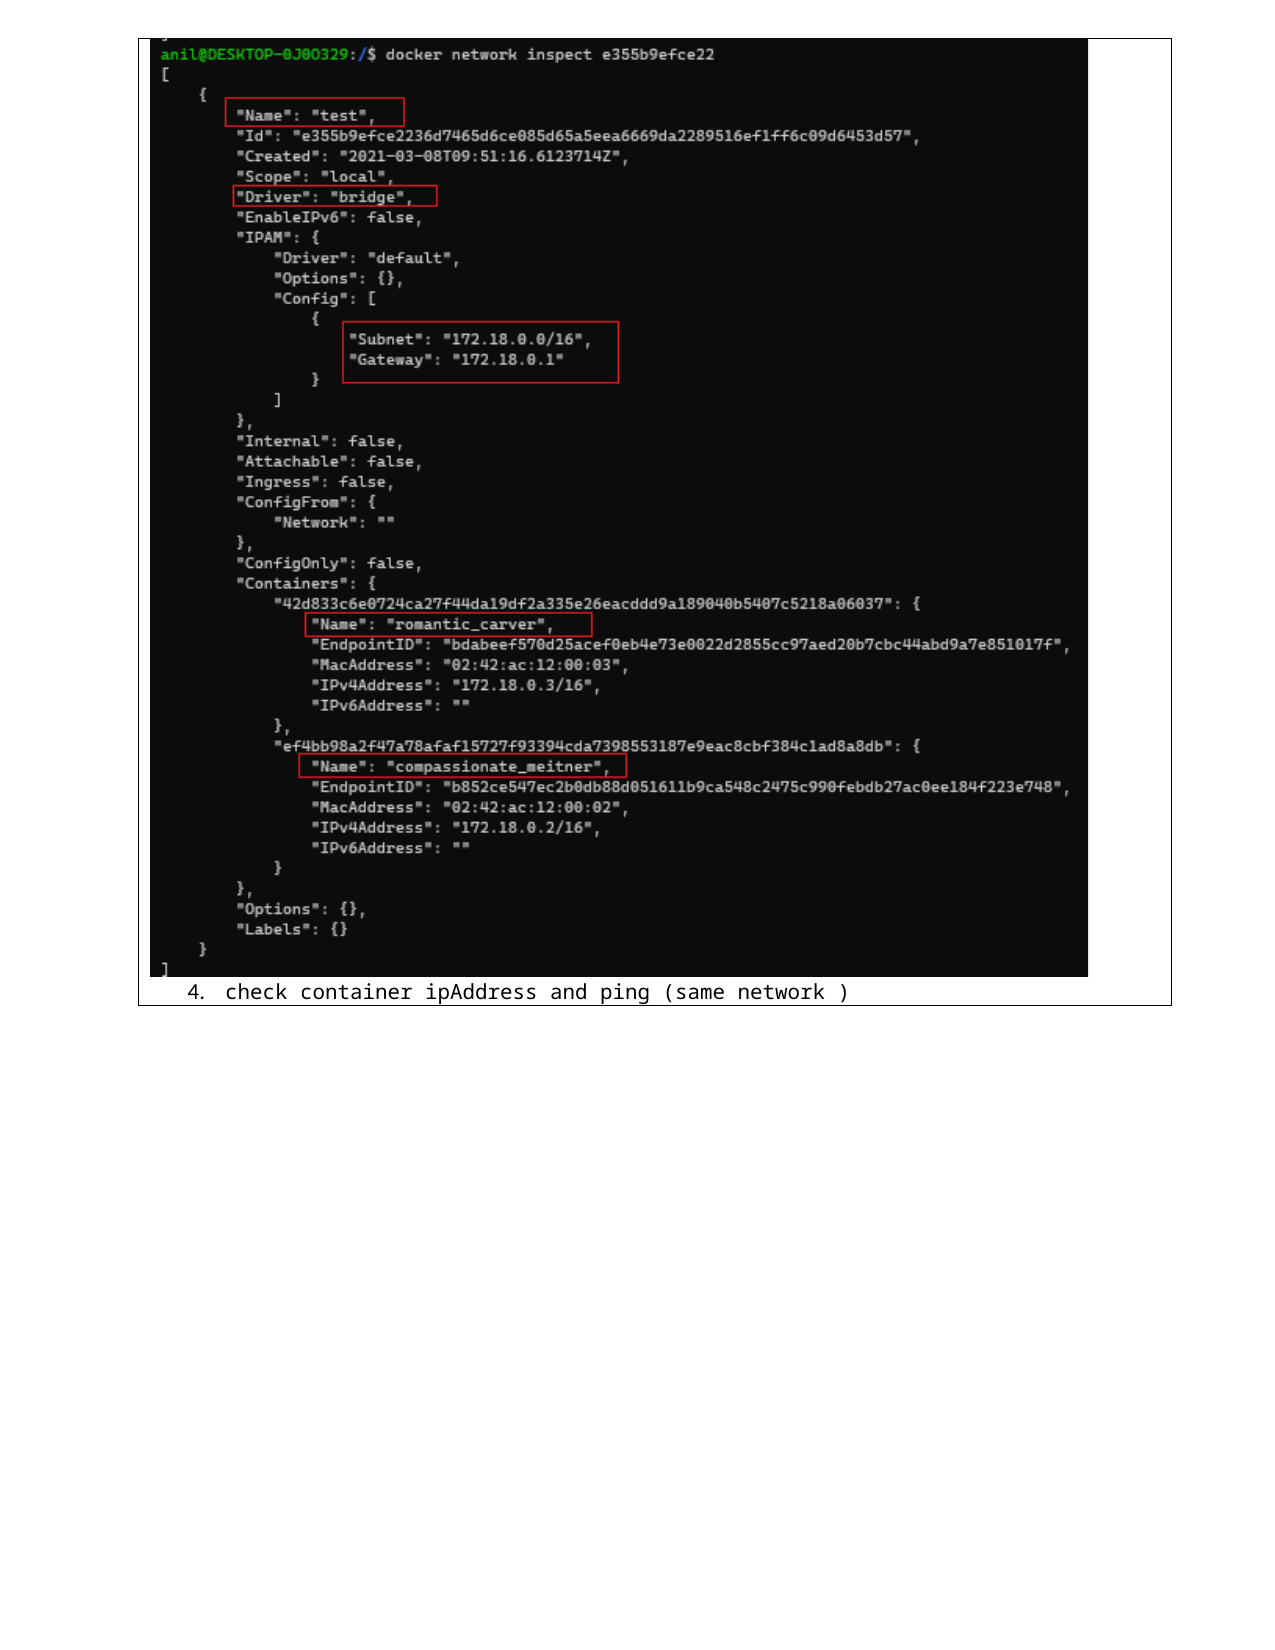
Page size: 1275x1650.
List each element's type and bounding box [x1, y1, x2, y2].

table_header [139, 39, 1171, 1005]
picture [150, 38, 1089, 977]
